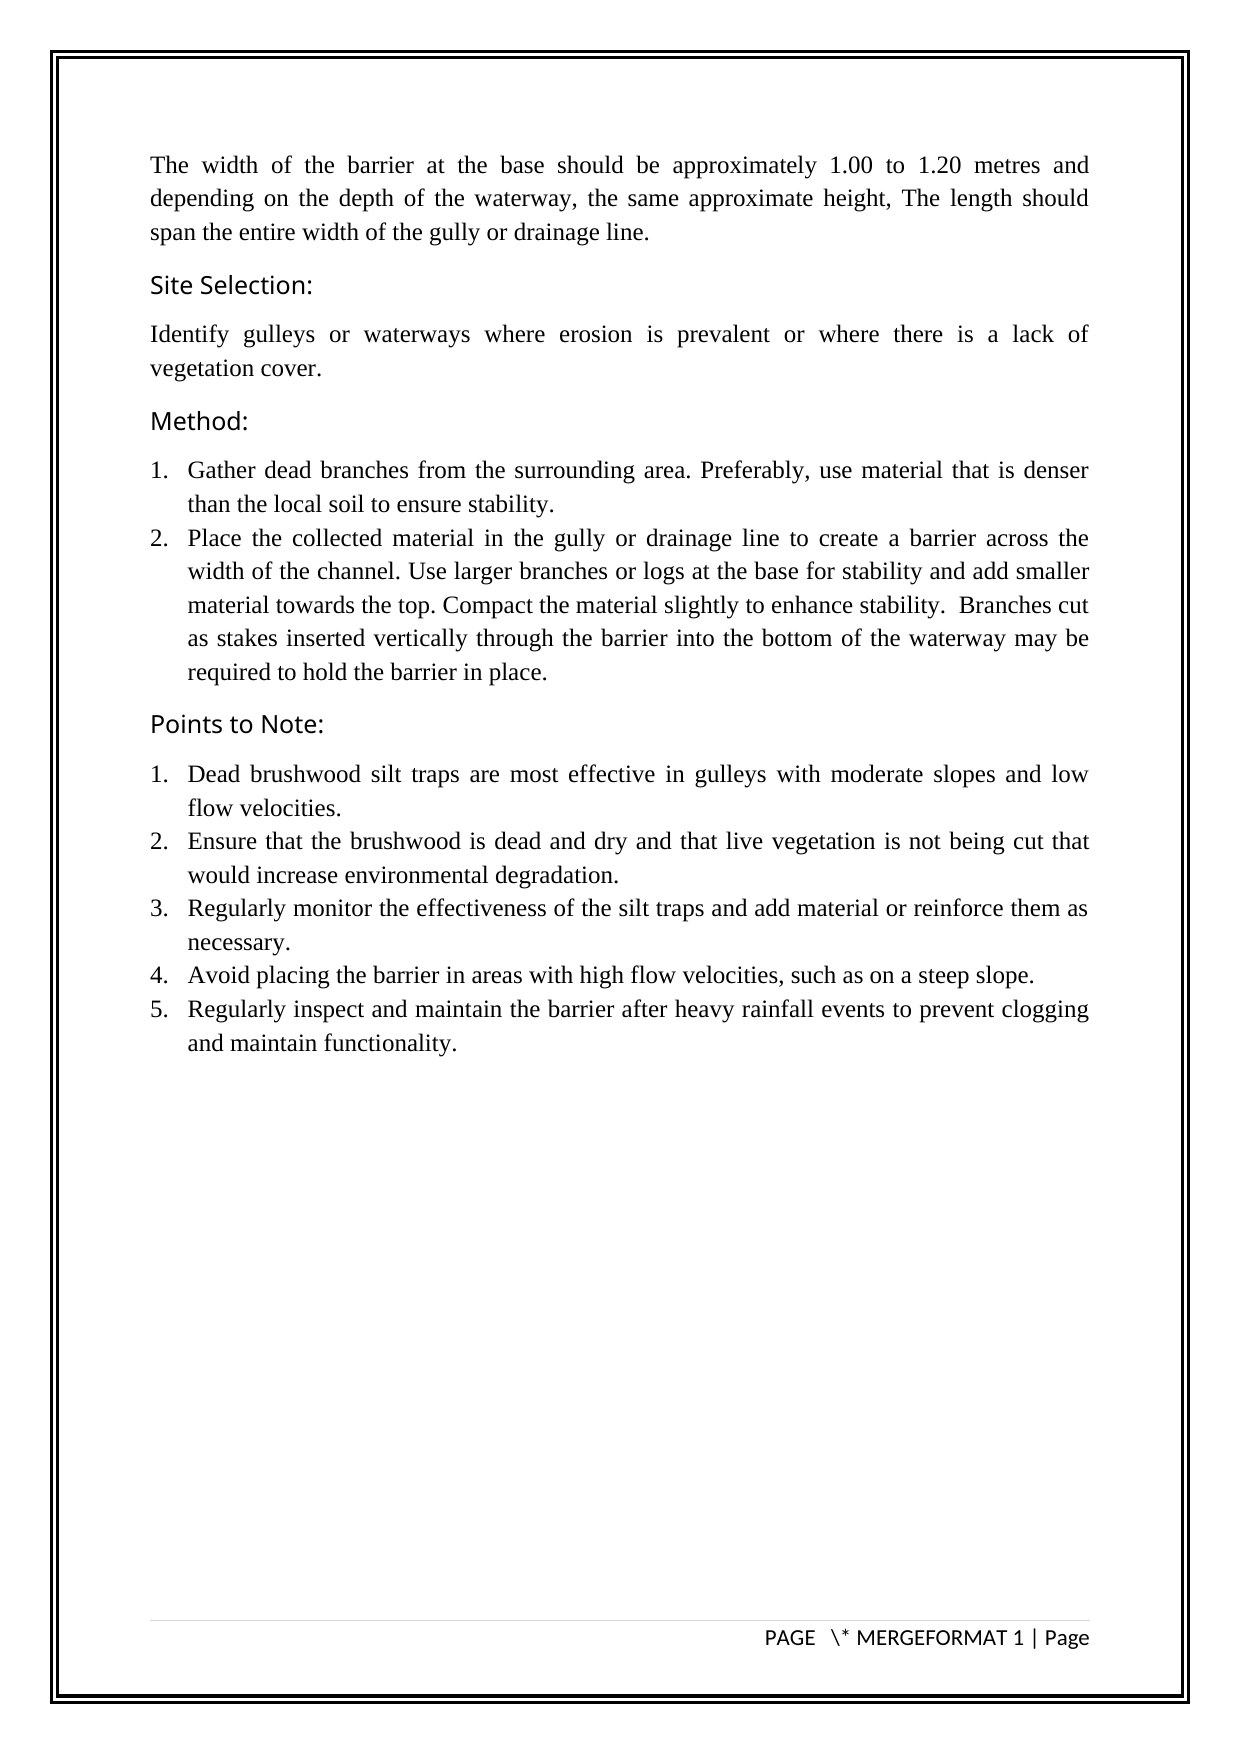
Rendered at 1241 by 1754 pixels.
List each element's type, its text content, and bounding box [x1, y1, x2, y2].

text Points to Note: [150, 707, 1090, 741]
text Site Selection: [150, 267, 1090, 301]
list Ensure that the brushwood is dead and dry and that live vegetation is not being cut that would increase environmental degradation. [150, 826, 1090, 889]
list Gather dead branches from the surrounding area. Preferably, use material that is denser than the local soil to ensure stability. [150, 456, 1090, 518]
list Place the collected material in the gully or drainage line to create a barrier across the width of the channel. Use larger branches or logs at the base for stability and add smaller material towards the top. Compact the material slightly to enhance stability. Branches cut as stakes inserted vertically through the barrier into the bottom of the waterway may be required to hold the barrier in place. [150, 523, 1090, 686]
list Avoid placing the barrier in areas with high flow velocities, such as on a steep slope. [150, 961, 1090, 989]
text The width of the barrier at the base should be approximately 1.00 to 1.20 metres and depending on the depth of the waterway, the same approximate height, The length should span the entire width of the gully or drainage line. [150, 150, 1090, 246]
list Regularly inspect and maintain the barrier after heavy rainfall events to prevent clogging and maintain functionality. [150, 994, 1090, 1056]
text Method: [150, 403, 1090, 437]
list Regularly monitor the effectiveness of the silt traps and add material or reinforce them as necessary. [150, 893, 1090, 956]
text Identify gulleys or waterways where erosion is prevalent or where there is a lack of vegetation cover. [150, 319, 1090, 382]
list Dead brushwood silt traps are most effective in gulleys with moderate slopes and low flow velocities. [150, 759, 1090, 822]
